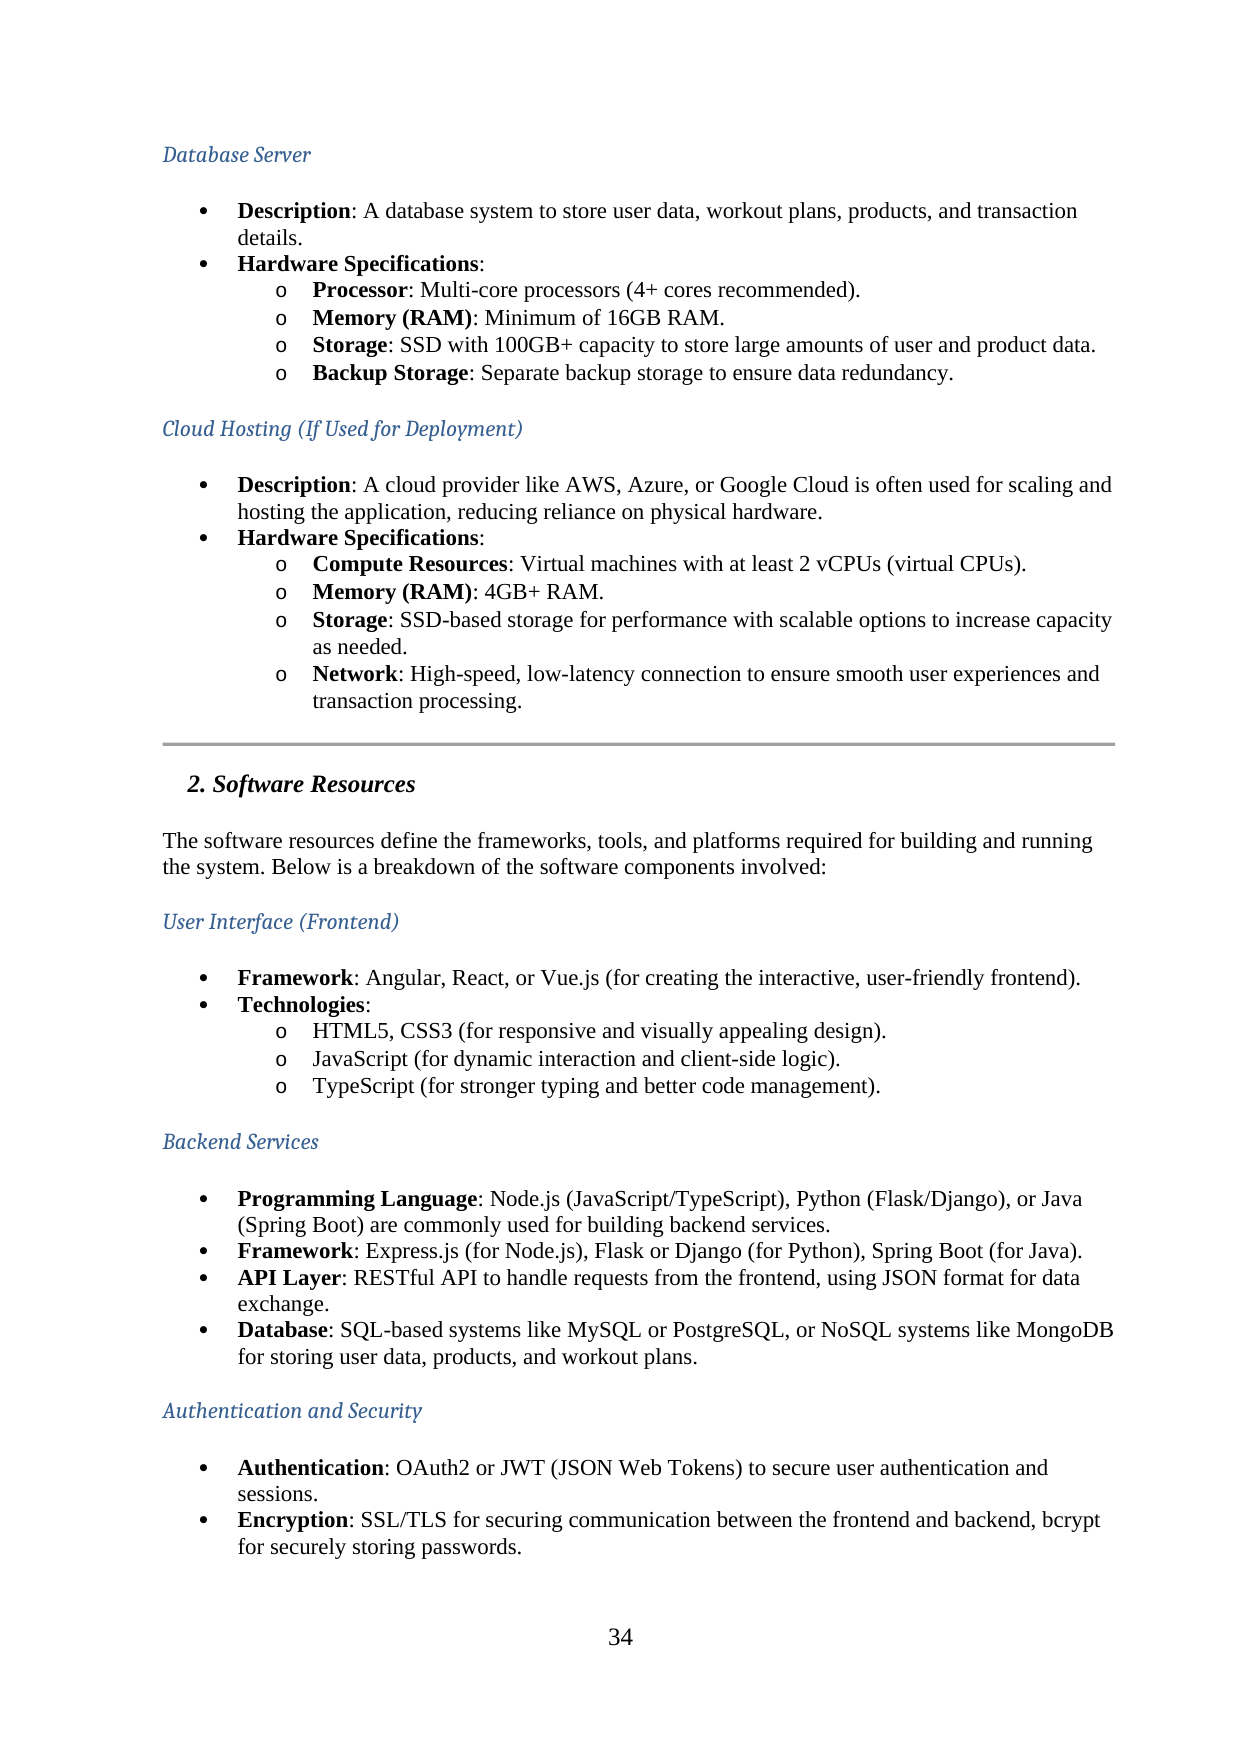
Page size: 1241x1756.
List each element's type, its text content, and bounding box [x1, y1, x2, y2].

text The software resources define the frameworks, tools, and platforms required for building and running the system. Below is a breakdown of the software components involved: [162, 827, 1115, 880]
subtitle User Interface (Frontend) [162, 909, 1115, 935]
subtitle 2. Software Resources [187, 769, 1115, 798]
subtitle Authentication and Security [162, 1398, 1115, 1424]
list Framework: Angular, React, or Vue.js (for creating the interactive, user-friendly frontend). [200, 964, 1115, 991]
list Memory (RAM): 4GB+ RAM. [275, 578, 1115, 606]
list TypeScript (for stronger typing and better code management). [275, 1072, 1115, 1100]
list Description: A database system to store user data, workout plans, products, and transaction details. [200, 197, 1115, 250]
list Backup Storage: Separate backup storage to ensure data redundancy. [275, 359, 1115, 387]
list Programming Language: Node.js (JavaScript/TypeScript), Python (Flask/Django), or Java (Spring Boot) are commonly used for building backend services. [200, 1184, 1115, 1237]
list HTML5, CSS3 (for responsive and visually appealing design). [275, 1017, 1115, 1045]
list Processor: Multi-core processors (4+ cores recommended). [275, 276, 1115, 304]
list Technologies: [200, 991, 1115, 1017]
subtitle Cloud Hosting (If Used for Deployment) [162, 416, 1115, 442]
list Description: A cloud provider like AWS, Azure, or Google Cloud is often used for scaling and hosting the application, reducing reliance on physical hardware. [200, 471, 1115, 524]
list Storage: SSD with 100GB+ capacity to store large amounts of user and product data. [275, 331, 1115, 359]
subtitle Backend Services [162, 1129, 1115, 1155]
list JavaScript (for dynamic interaction and client-side logic). [275, 1045, 1115, 1072]
list Database: SQL-based systems like MySQL or PostgreSQL, or NoSQL systems like MongoDB for storing user data, products, and workout plans. [200, 1316, 1115, 1369]
list API Layer: RESTful API to handle requests from the frontend, using JSON format for data exchange. [200, 1264, 1115, 1316]
list Network: High-speed, low-latency connection to ensure smooth user experiences and transaction processing. [275, 659, 1115, 713]
list Compute Resources: Virtual machines with at least 2 vCPUs (virtual CPUs). [275, 550, 1115, 578]
list Hardware Specifications: [200, 524, 1115, 550]
subtitle Database Server [162, 142, 1115, 168]
list Memory (RAM): Minimum of 16GB RAM. [275, 304, 1115, 331]
list Framework: Express.js (for Node.js), Flask or Django (for Python), Spring Boot (for Java). [200, 1237, 1115, 1264]
list Hardware Specifications: [200, 250, 1115, 276]
list Encryption: SSL/TLS for securing communication between the frontend and backend, bcrypt for securely storing passwords. [200, 1506, 1115, 1559]
list Storage: SSD-based storage for performance with scalable options to increase capacity as needed. [275, 606, 1115, 659]
list Authentication: OAuth2 or JWT (JSON Web Tokens) to secure user authentication and sessions. [200, 1454, 1115, 1506]
